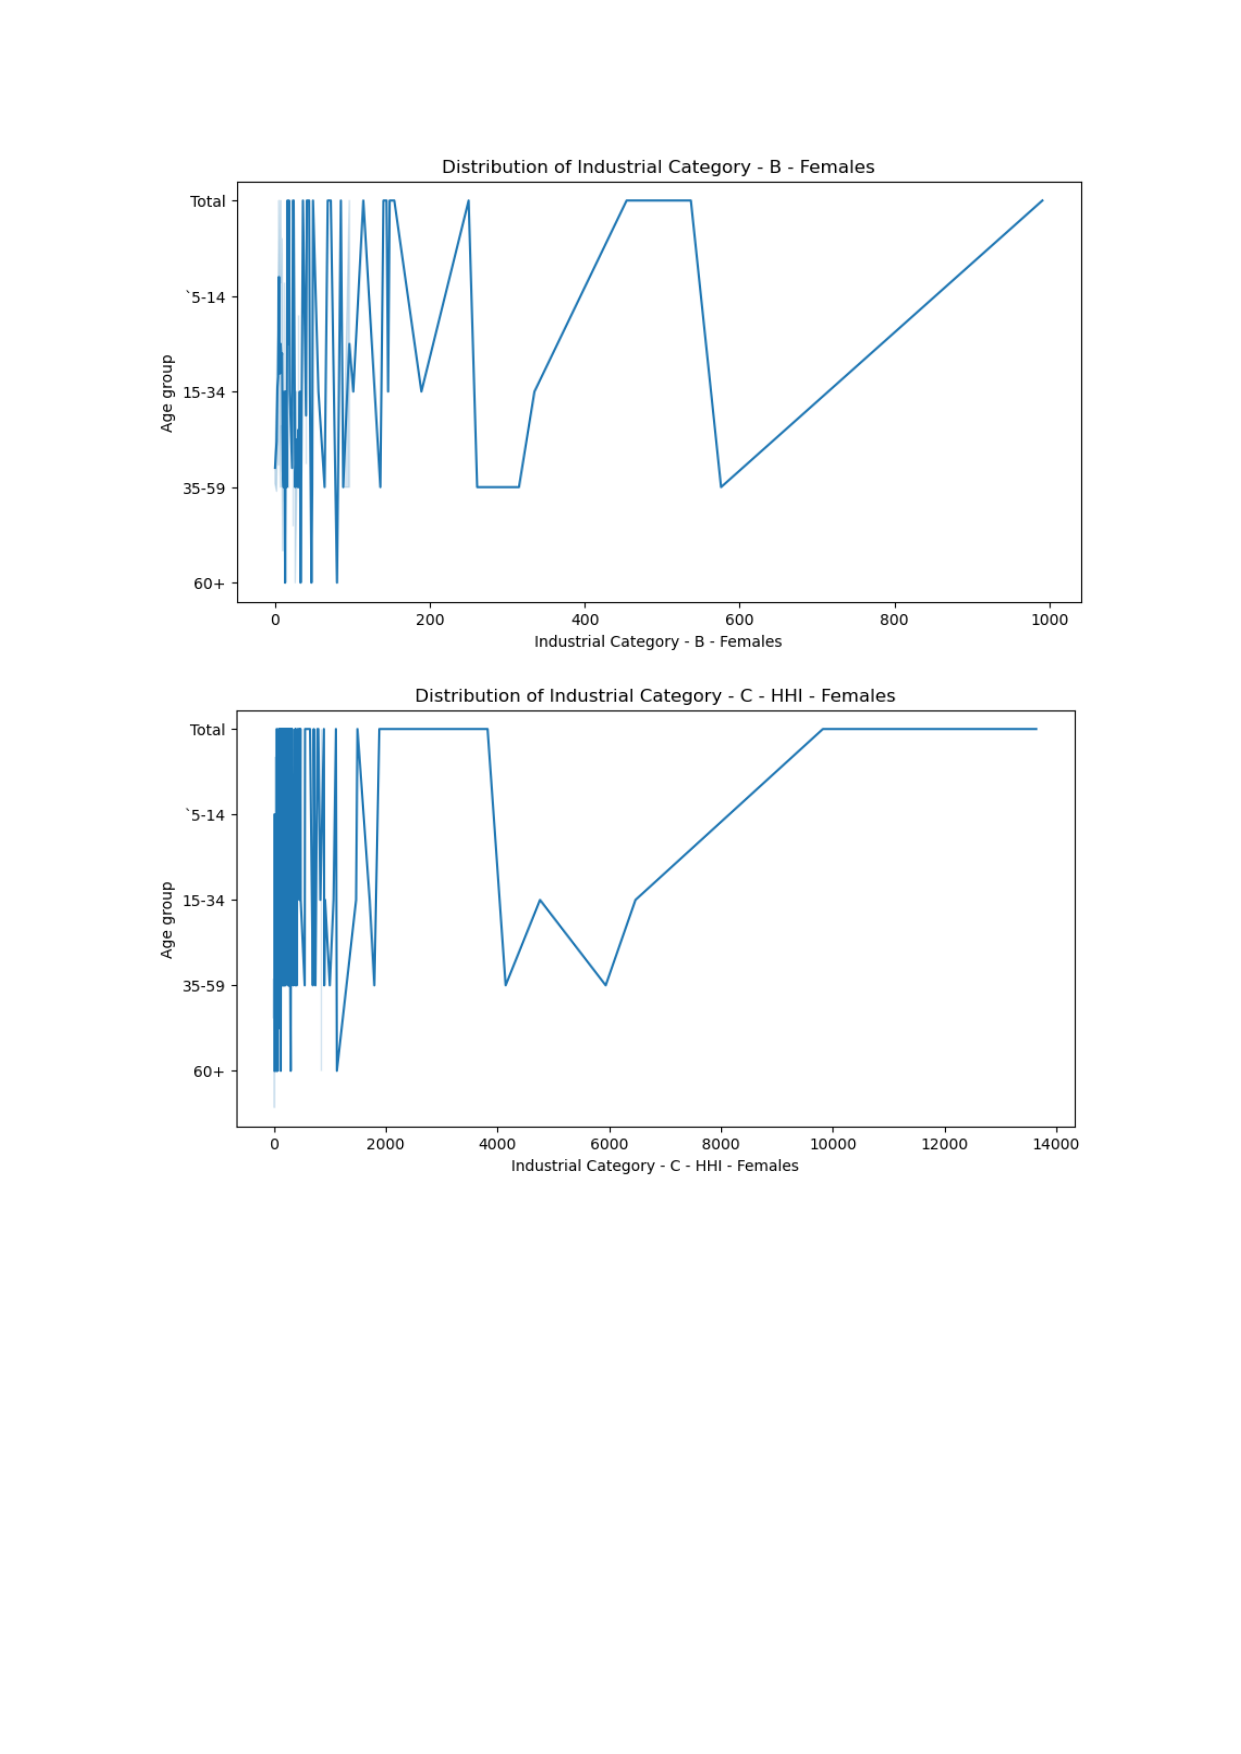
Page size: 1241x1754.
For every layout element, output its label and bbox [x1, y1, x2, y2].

picture [150, 150, 1091, 660]
picture [150, 678, 1091, 1184]
